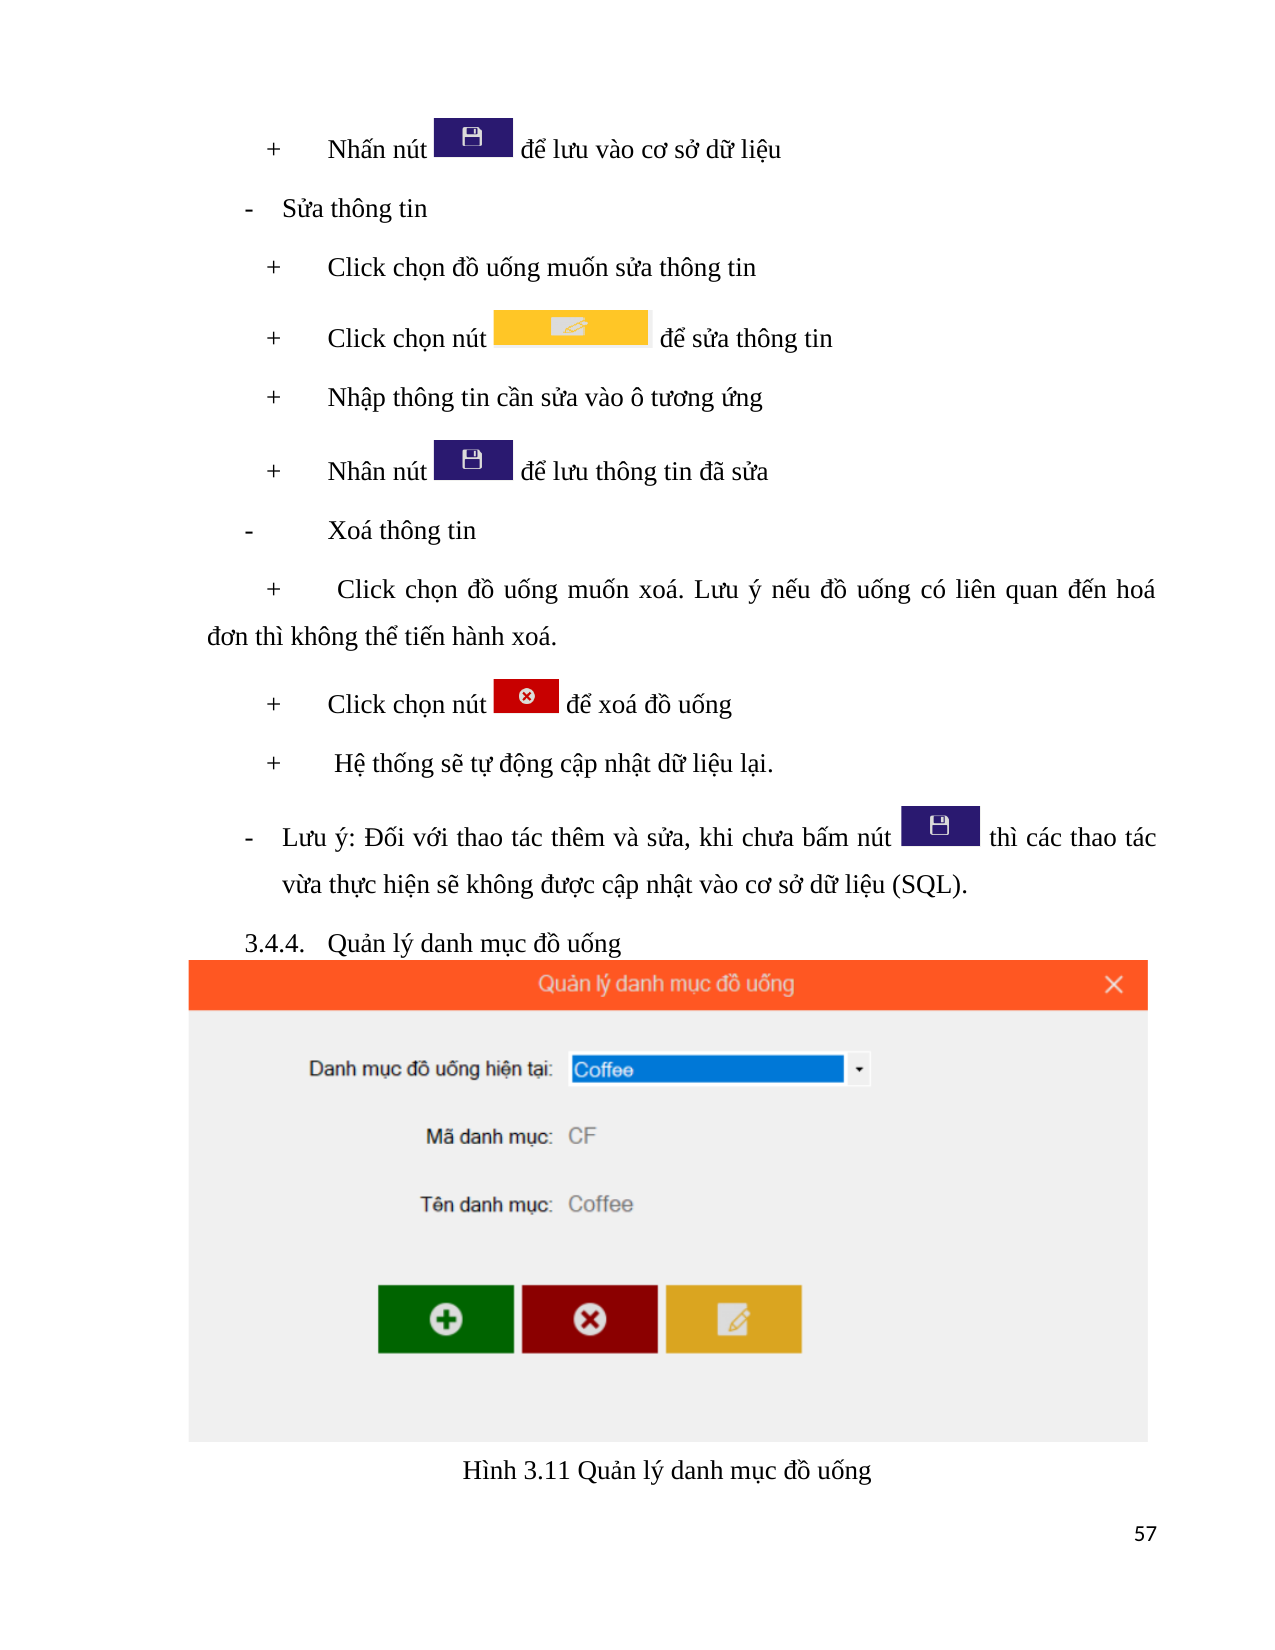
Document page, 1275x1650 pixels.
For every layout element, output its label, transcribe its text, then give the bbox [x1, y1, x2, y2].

picture [188, 960, 1149, 1442]
picture [433, 118, 514, 158]
picture [433, 440, 514, 481]
picture [493, 310, 653, 348]
text Nhập thông tin cần sửa vào ô tương ứng [207, 382, 1157, 413]
text Nhấn nút để lưu vào cơ sở dữ liệu [207, 118, 1157, 164]
text Nhân nút để lưu thông tin đã sửa [207, 441, 1157, 486]
text Hệ thống sẽ tự động cập nhật dữ liệu lại. [207, 747, 1157, 779]
subtitle Quản lý danh mục đồ uống [244, 927, 1157, 958]
text Click chọn nút để sửa thông tin [207, 310, 1157, 353]
text Xoá thông tin [244, 514, 1157, 546]
text Click chọn đồ uống muốn sửa thông tin [207, 251, 1157, 282]
text Click chọn nút để xoá đồ uống [207, 679, 1157, 719]
table_header [177, 961, 1157, 1454]
picture [901, 806, 981, 847]
table_cell Hình 3.11 Quản lý danh mục đồ uống [177, 1454, 1157, 1499]
picture [493, 679, 559, 714]
text Sửa thông tin [244, 192, 1157, 223]
text Lưu ý: Đối với thao tác thêm và sửa, khi chưa bấm nút thì các thao tác vừa thực hiện sẽ không được cập nhật vào cơ sở dữ liệu (SQL). [244, 807, 1157, 899]
text Click chọn đồ uống muốn xoá. Lưu ý nếu đồ uống có liên quan đến hoá đơn thì không thể tiến hành xoá. [207, 574, 1157, 651]
